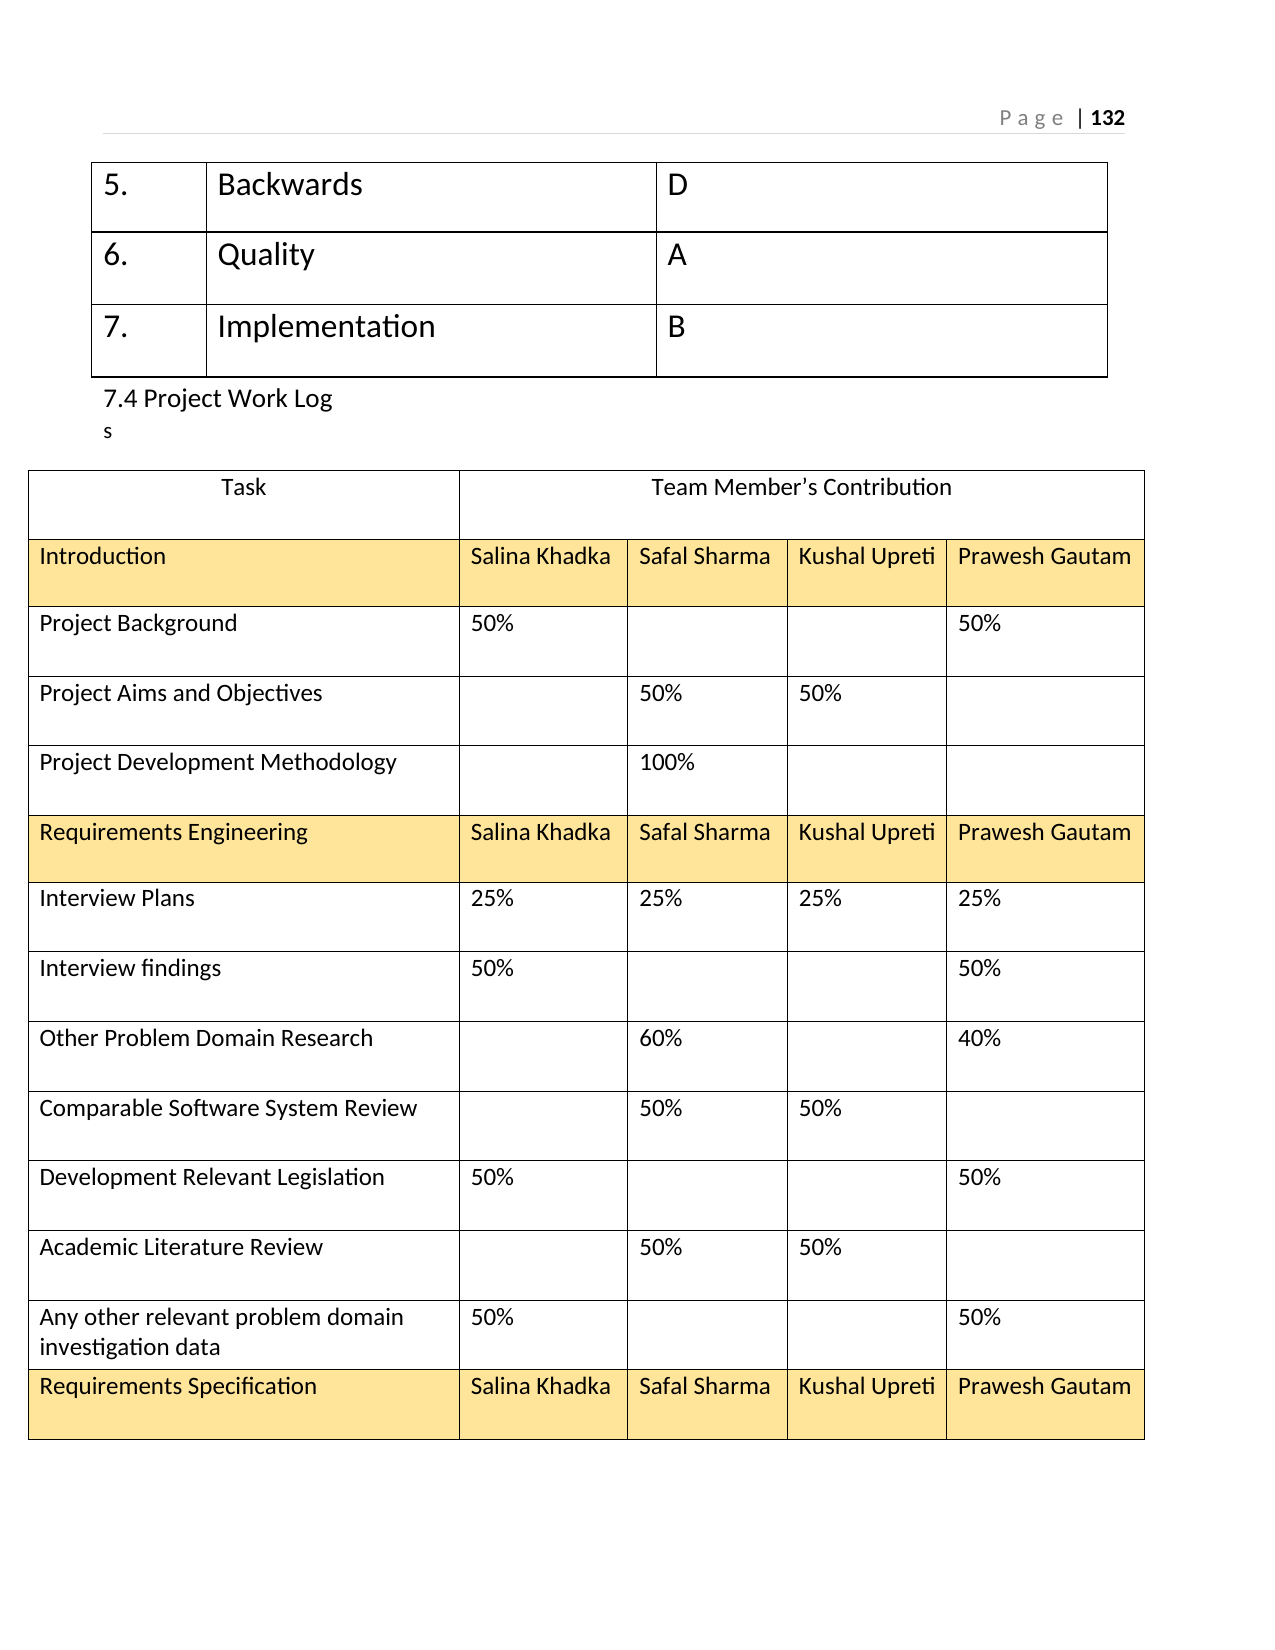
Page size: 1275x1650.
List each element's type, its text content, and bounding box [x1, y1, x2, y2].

table_cell 6. [92, 233, 206, 304]
table_cell 5. [92, 163, 206, 231]
table_cell 50% [947, 952, 1144, 1021]
table_cell Implementation [207, 305, 656, 376]
table_cell 40% [947, 1022, 1144, 1091]
table_cell [460, 1022, 627, 1091]
table_cell 25% [947, 883, 1144, 951]
table_cell 50% [788, 677, 946, 745]
table_cell 7. [92, 305, 206, 376]
table_cell 25% [460, 883, 627, 951]
table_cell [460, 1231, 627, 1300]
table_cell Backwards [207, 163, 656, 231]
table_cell Comparable Software System Review [29, 1092, 459, 1160]
table_cell Project Aims and Objectives [29, 677, 459, 745]
table_cell 50% [788, 1231, 946, 1300]
table_cell Kushal Upreti [788, 1370, 946, 1439]
table_cell [788, 1022, 946, 1091]
table_cell Project Development Methodology [29, 746, 459, 815]
table_cell Kushal Upreti [788, 816, 946, 882]
table_cell 50% [788, 1092, 946, 1160]
table_cell [628, 952, 787, 1021]
table_cell 50% [460, 1301, 627, 1369]
table_cell Prawesh Gautam [947, 816, 1144, 882]
table_cell Quality [207, 233, 656, 304]
table_cell [788, 952, 946, 1021]
table_cell Introduction [29, 540, 459, 606]
table_cell Salina Khadka [460, 540, 627, 606]
table_cell Interview Plans [29, 883, 459, 951]
table_cell Safal Sharma [628, 1370, 787, 1439]
table_cell D [657, 163, 1107, 231]
table_cell 25% [628, 883, 787, 951]
table_cell Project Background [29, 607, 459, 676]
table_cell [628, 607, 787, 676]
table_cell Academic Literature Review [29, 1231, 459, 1300]
table_cell 50% [628, 1231, 787, 1300]
table_cell 50% [460, 952, 627, 1021]
table_cell Any other relevant problem domain investigation data [29, 1301, 459, 1369]
table_cell [947, 746, 1144, 815]
table_cell A [657, 233, 1107, 304]
table_cell Safal Sharma [628, 540, 787, 606]
table_cell Interview findings [29, 952, 459, 1021]
table_cell 50% [460, 1161, 627, 1230]
table_cell [947, 1231, 1144, 1300]
table_cell Salina Khadka [460, 816, 627, 882]
table_cell [947, 1092, 1144, 1160]
table_cell Requirements Specification [29, 1370, 459, 1439]
table_header Team Member’s Contribution [460, 471, 1144, 539]
table_cell Requirements Engineering [29, 816, 459, 882]
table_cell 100% [628, 746, 787, 815]
table_cell 50% [947, 1161, 1144, 1230]
table_cell [947, 677, 1144, 745]
table_cell 50% [947, 607, 1144, 676]
text s [103, 417, 1125, 445]
table_cell [460, 1092, 627, 1160]
table_cell [460, 746, 627, 815]
subtitle 7.4 Project Work Log [103, 382, 1125, 415]
table_cell 60% [628, 1022, 787, 1091]
table_cell 50% [628, 1092, 787, 1160]
table_cell [460, 677, 627, 745]
table_cell [788, 607, 946, 676]
table_cell Salina Khadka [460, 1370, 627, 1439]
table_cell Prawesh Gautam [947, 1370, 1144, 1439]
table_cell Safal Sharma [628, 816, 787, 882]
table_cell [628, 1161, 787, 1230]
table_cell 50% [947, 1301, 1144, 1369]
table_cell 50% [460, 607, 627, 676]
table_cell [788, 1161, 946, 1230]
table_header Task [29, 471, 459, 539]
table_cell Other Problem Domain Research [29, 1022, 459, 1091]
table_cell [628, 1301, 787, 1369]
table_cell Development Relevant Legislation [29, 1161, 459, 1230]
table_cell B [657, 305, 1107, 376]
table_cell [788, 1301, 946, 1369]
table_cell 50% [628, 677, 787, 745]
table_cell [788, 746, 946, 815]
table_cell Kushal Upreti [788, 540, 946, 606]
table_cell Prawesh Gautam [947, 540, 1144, 606]
table_cell 25% [788, 883, 946, 951]
